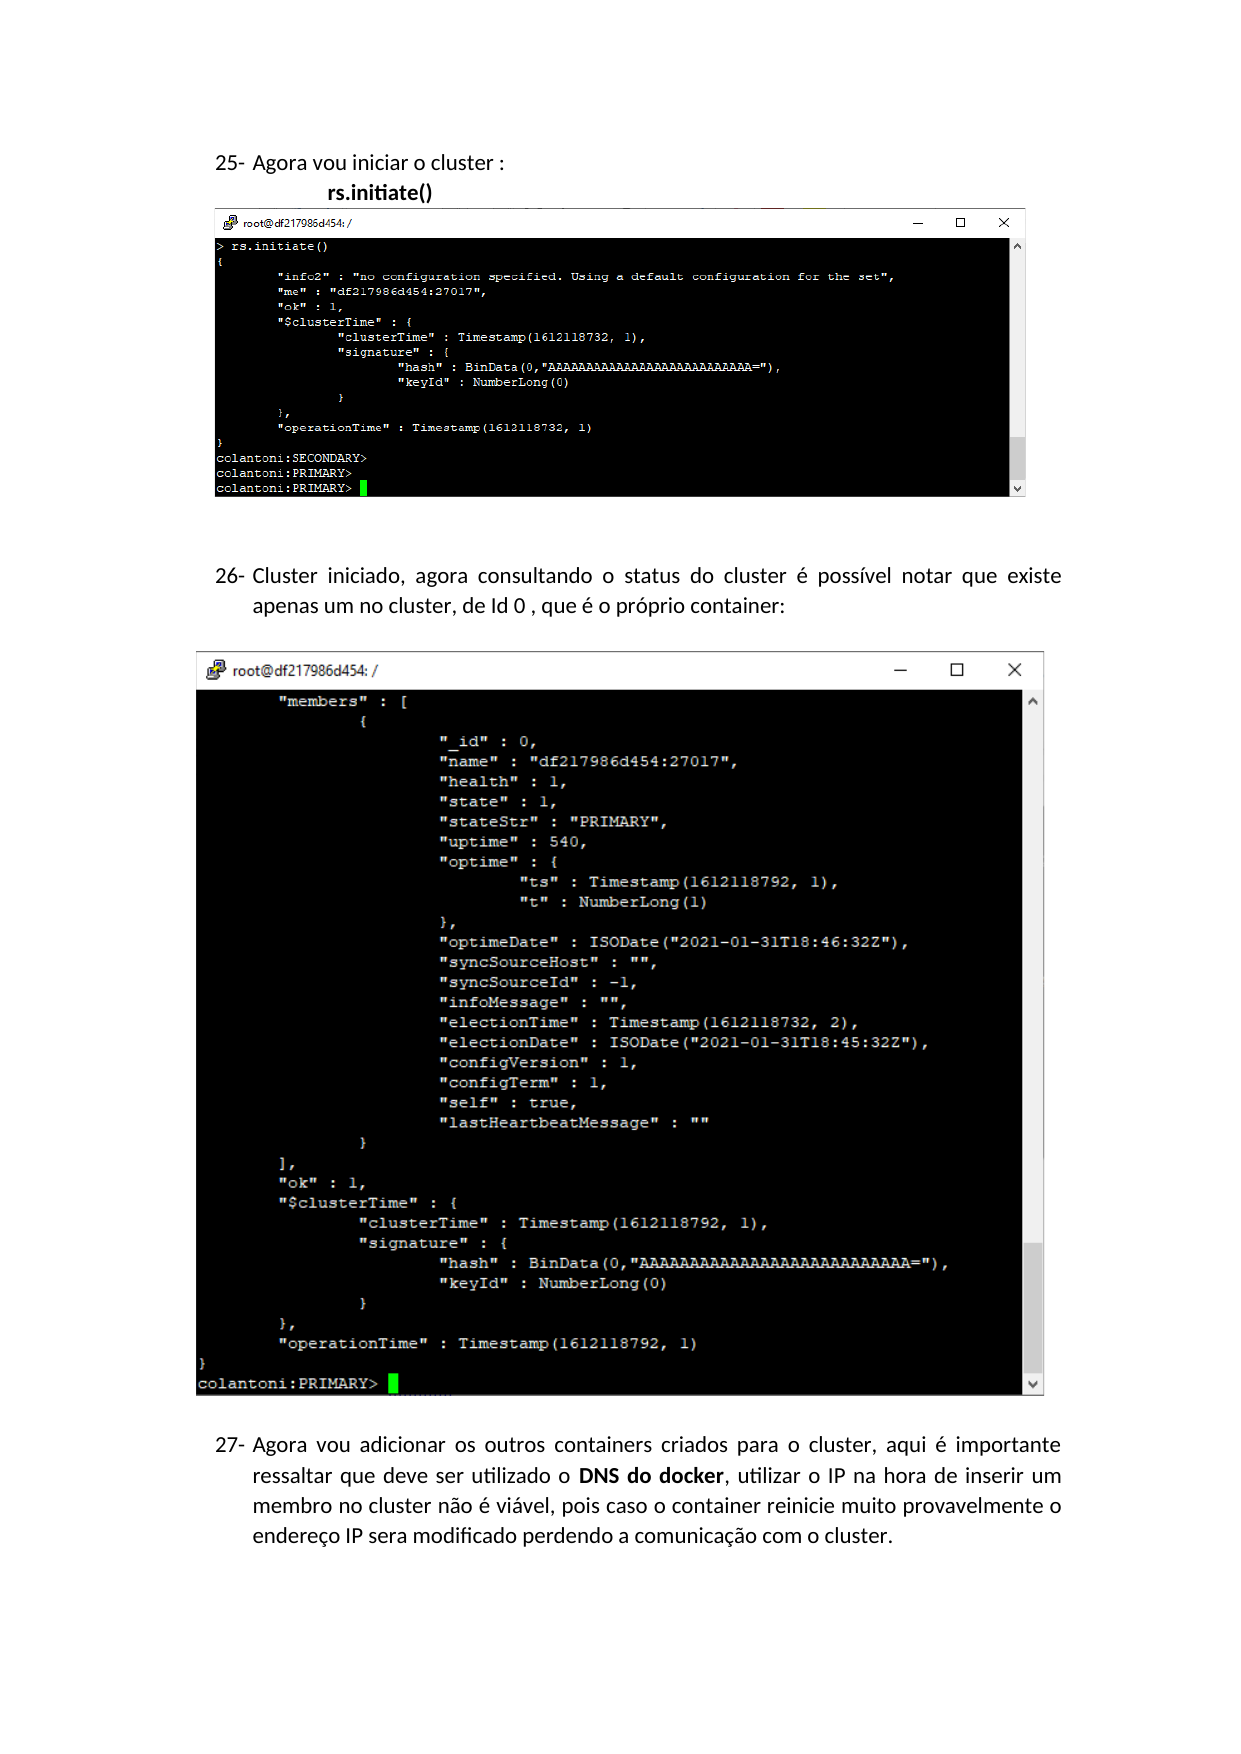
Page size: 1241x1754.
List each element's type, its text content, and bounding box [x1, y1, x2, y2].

list Agora vou adicionar os outros containers criados para o cluster, aqui é importante ressaltar que deve ser utilizado o DNS do docker, utilizar o IP na hora de inserir um membro no cluster não é viável, pois caso o container reinicie muito provavelmente o endereço IP sera modificado perdendo a comunicação com o cluster. [215, 1431, 1063, 1549]
list Cluster iniciado, agora consultando o status do cluster é possível notar que existe apenas um no cluster, de Id 0 , que é o próprio container: [215, 561, 1063, 619]
picture [196, 651, 1045, 1396]
list rs.initiate() [327, 178, 1063, 206]
list Agora vou iniciar o cluster : [215, 148, 1063, 176]
picture [214, 208, 1026, 497]
